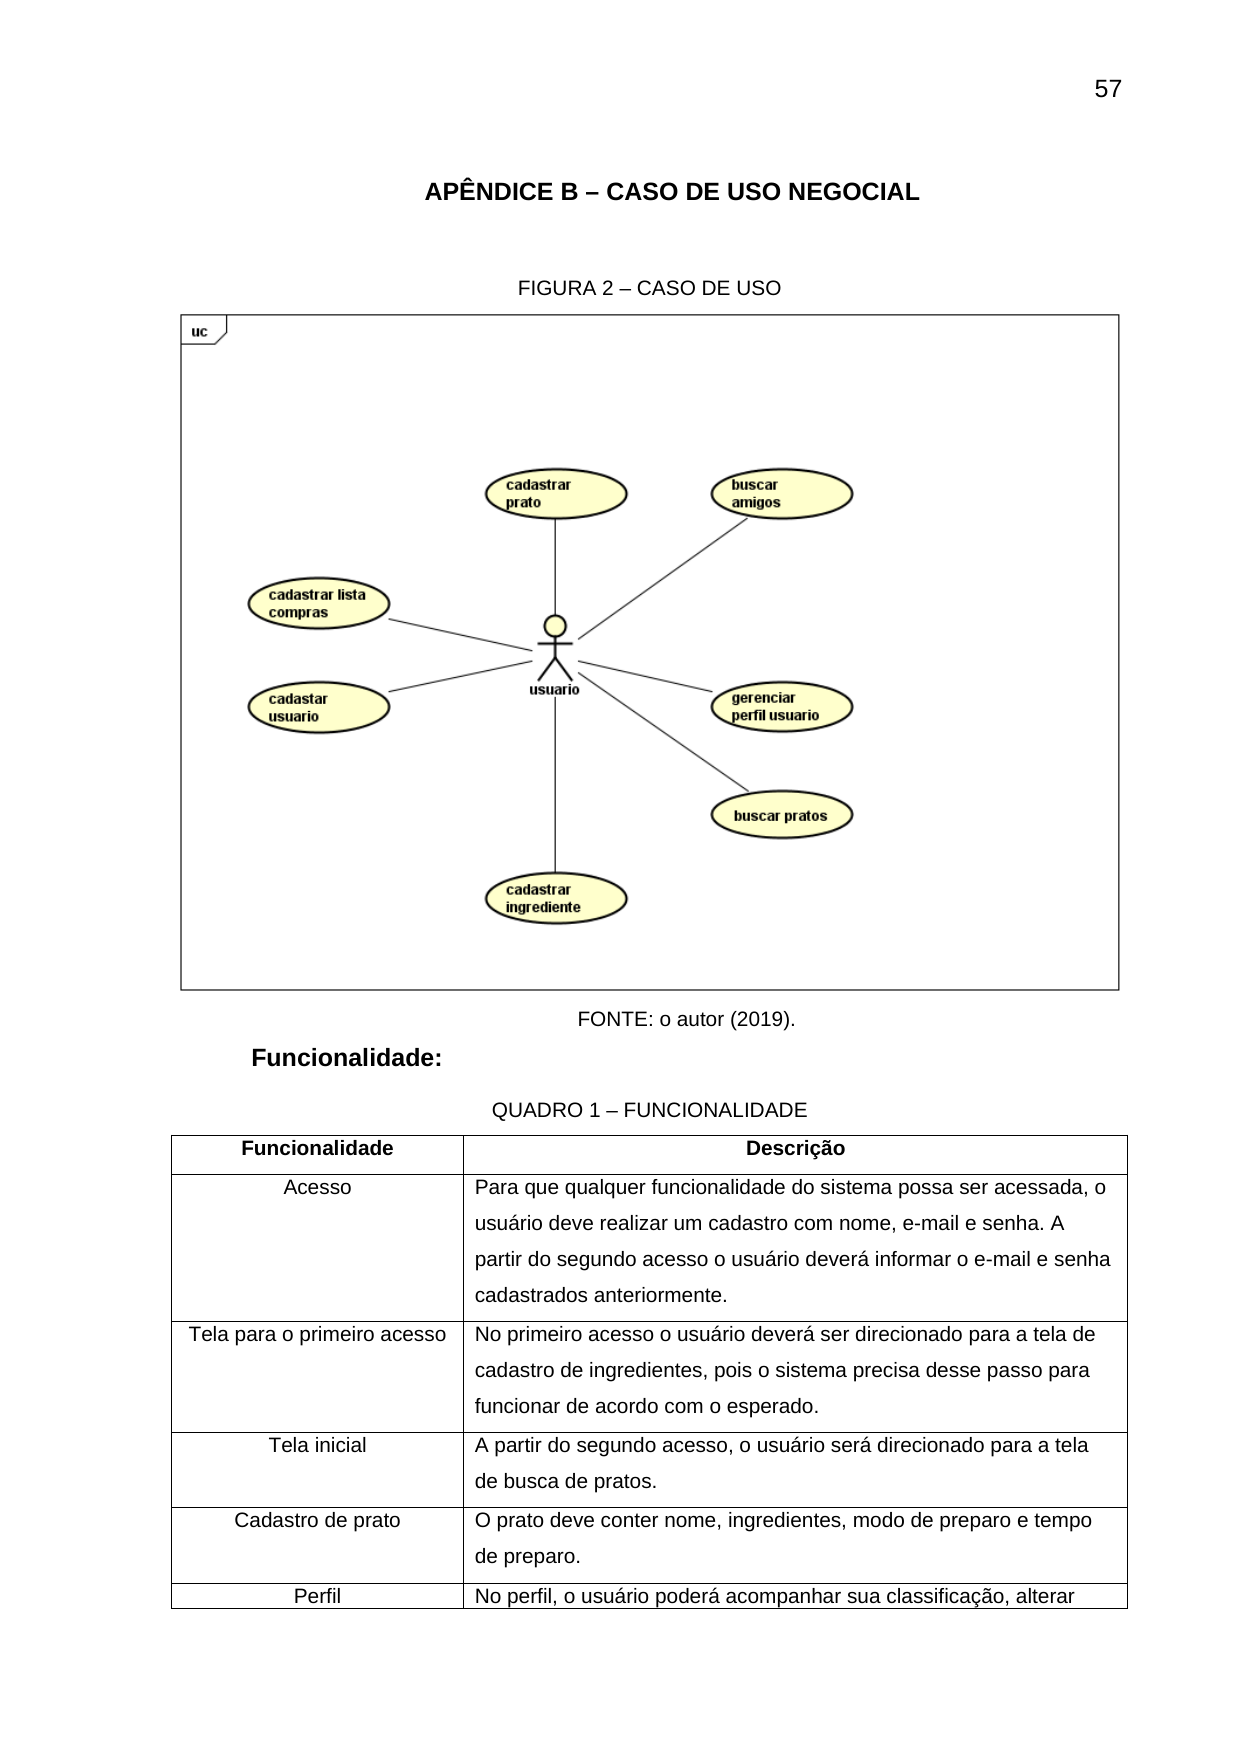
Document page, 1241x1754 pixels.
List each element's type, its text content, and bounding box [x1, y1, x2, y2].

table_cell Acesso [172, 1175, 463, 1321]
table_cell No primeiro acesso o usuário deverá ser direcionado para a tela de cadastro de ingredientes, pois o sistema precisa desse passo para funcionar de acordo com o esperado. [464, 1322, 1127, 1432]
table_cell Para que qualquer funcionalidade do sistema possa ser acessada, o usuário deve realizar um cadastro com nome, e-mail e senha. A partir do segundo acesso o usuário deverá informar o e-mail e senha cadastrados anteriormente. [464, 1175, 1127, 1321]
text Funcionalidade: [177, 1042, 1122, 1071]
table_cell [464, 1584, 1127, 1607]
table_cell Perfil [172, 1584, 463, 1607]
table_cell O prato deve conter nome, ingredientes, modo de preparo e tempo de preparo. [464, 1508, 1127, 1582]
picture [177, 312, 1123, 993]
table_cell A partir do segundo acesso, o usuário será direcionado para a tela de busca de pratos. [464, 1433, 1127, 1507]
text FIGURA 2 – CASO DE USO [177, 276, 1122, 300]
table_cell Tela inicial [172, 1433, 463, 1507]
table_header Descrição [464, 1136, 1127, 1174]
text FONTE: o autor (2019). [177, 1007, 1122, 1031]
table_cell Cadastro de prato [172, 1508, 463, 1582]
text QUADRO 1 – FUNCIONALIDADE [177, 1098, 1122, 1122]
table_cell Tela para o primeiro acesso [172, 1322, 463, 1432]
text APÊNDICE B – CASO DE USO NEGOCIAL [177, 177, 1122, 206]
table_header Funcionalidade [172, 1136, 463, 1174]
